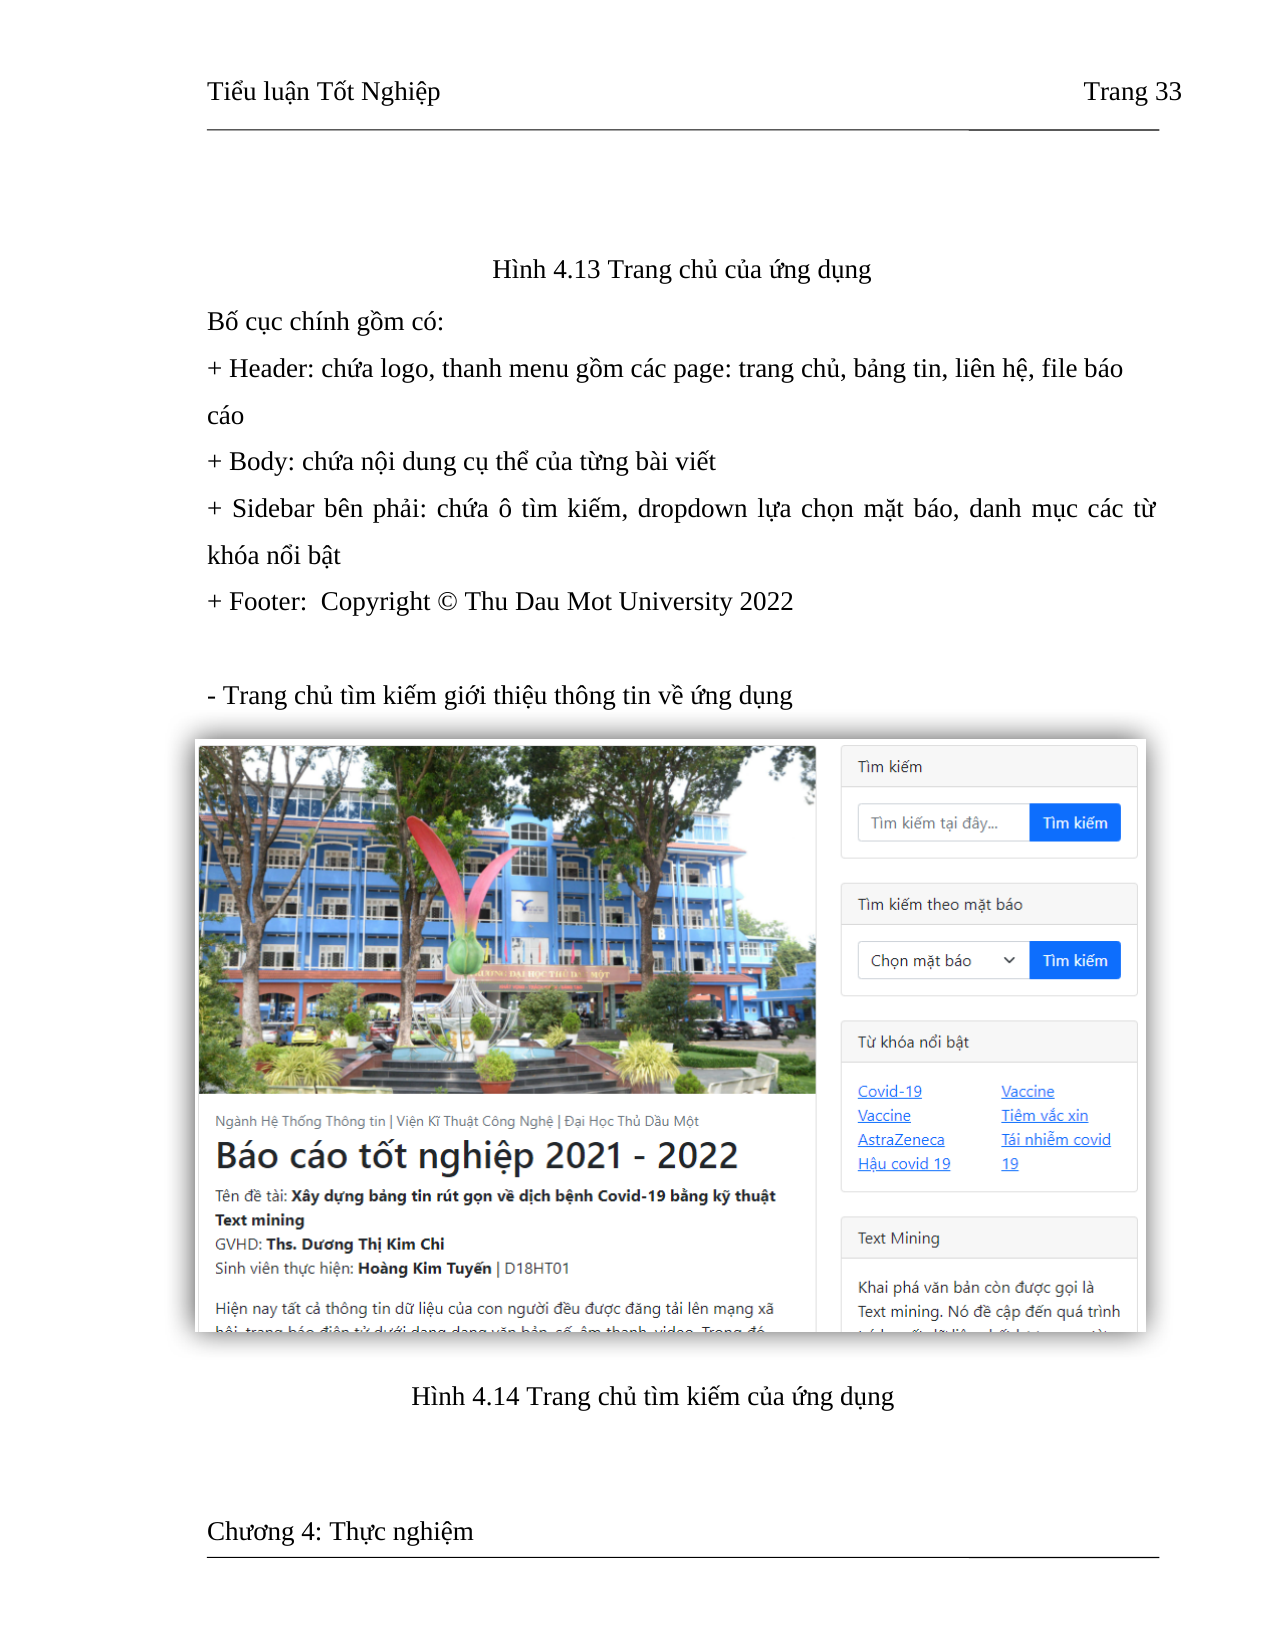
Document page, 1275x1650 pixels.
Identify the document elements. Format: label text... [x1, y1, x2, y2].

text + Body: chứa nội dung cụ thể của từng bài viết [207, 445, 1157, 477]
text Bố cục chính gồm có: + Header: chứa logo, thanh menu gồm các page: trang chủ, bảng tin, liên hệ, file báo cáo [207, 305, 1157, 430]
text + Sidebar bên phải: chứa ô tìm kiếm, dropdown lựa chọn mặt báo, danh mục các từ khóa nổi bật [207, 492, 1157, 570]
text + Footer: Copyright © Thu Dau Mot University 2022 [207, 585, 1157, 617]
text - Trang chủ tìm kiếm giới thiệu thông tin về ứng dụng [207, 679, 1157, 710]
picture [195, 739, 1146, 1332]
